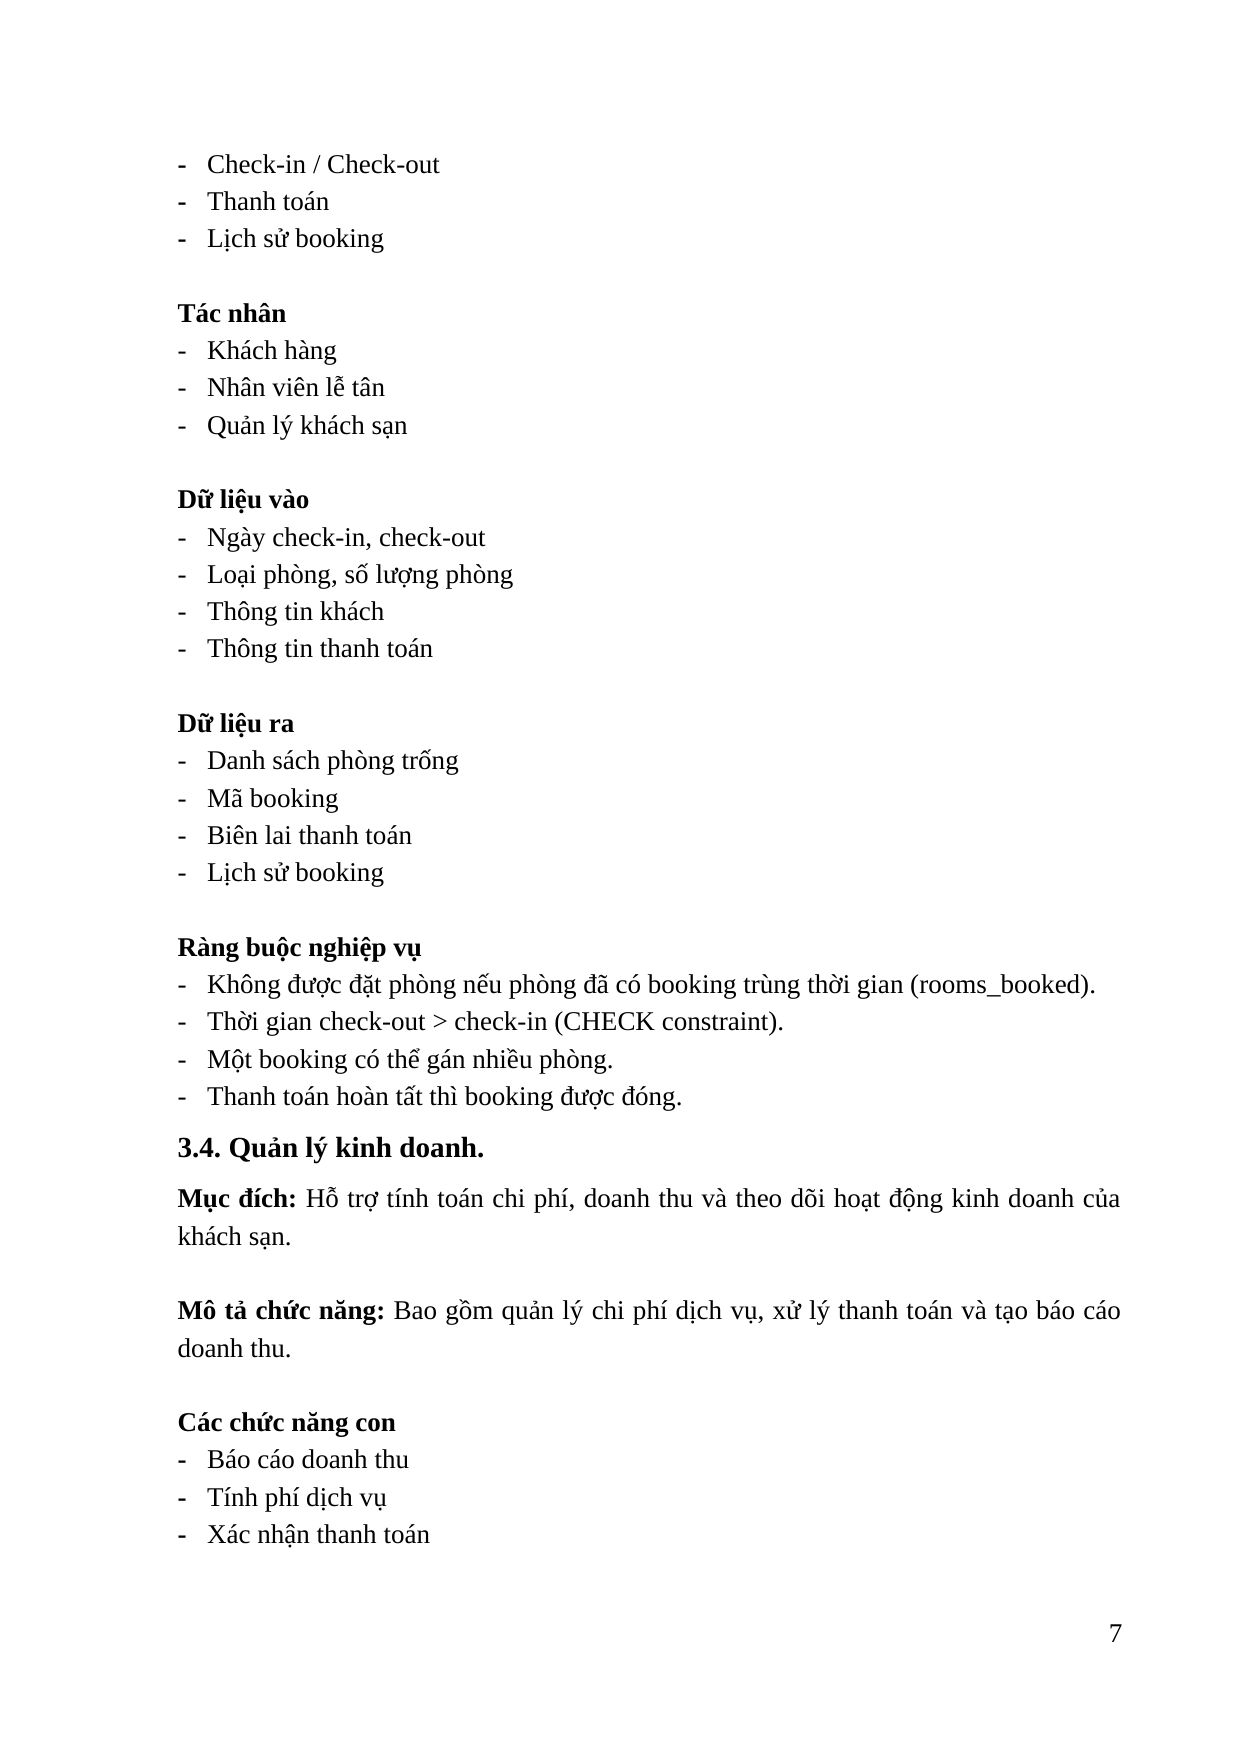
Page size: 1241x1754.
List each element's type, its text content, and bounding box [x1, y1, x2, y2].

list Mã booking [177, 782, 1122, 813]
list Thông tin thanh toán [177, 632, 1122, 664]
list Biên lai thanh toán [177, 819, 1122, 850]
list Danh sách phòng trống [177, 744, 1122, 776]
list Không được đặt phòng nếu phòng đã có booking trùng thời gian (rooms_booked). [177, 968, 1122, 999]
text Dữ liệu ra [177, 707, 1122, 738]
text Dữ liệu vào [177, 483, 1122, 514]
list Ngày check-in, check-out [177, 521, 1122, 552]
list Thời gian check-out > check-in (CHECK constraint). [177, 1005, 1122, 1037]
list Thanh toán hoàn tất thì booking được đóng. [177, 1080, 1122, 1111]
list Nhân viên lễ tân [177, 371, 1122, 403]
list Quản lý khách sạn [177, 409, 1122, 440]
list Loại phòng, số lượng phòng [177, 558, 1122, 589]
text Mục đích: Hỗ trợ tính toán chi phí, doanh thu và theo dõi hoạt động kinh doanh của khách sạn. [177, 1182, 1122, 1251]
list Một booking có thể gán nhiều phòng. [177, 1043, 1122, 1074]
list Thông tin khách [177, 595, 1122, 626]
list Báo cáo doanh thu [177, 1443, 1122, 1475]
text Mô tả chức năng: Bao gồm quản lý chi phí dịch vụ, xử lý thanh toán và tạo báo cáo doanh thu. [177, 1294, 1122, 1363]
list Lịch sử booking [177, 856, 1122, 887]
list Thanh toán [177, 185, 1122, 216]
text Tác nhân [177, 297, 1122, 328]
list Xác nhận thanh toán [177, 1518, 1122, 1549]
list Lịch sử booking [177, 222, 1122, 253]
list Tính phí dịch vụ [177, 1481, 1122, 1512]
text Các chức năng con [177, 1406, 1122, 1437]
subtitle 3.4. Quản lý kinh doanh. [177, 1130, 1122, 1163]
text Ràng buộc nghiệp vụ [177, 931, 1122, 962]
list Check-in / Check-out [177, 148, 1122, 179]
list Khách hàng [177, 334, 1122, 365]
